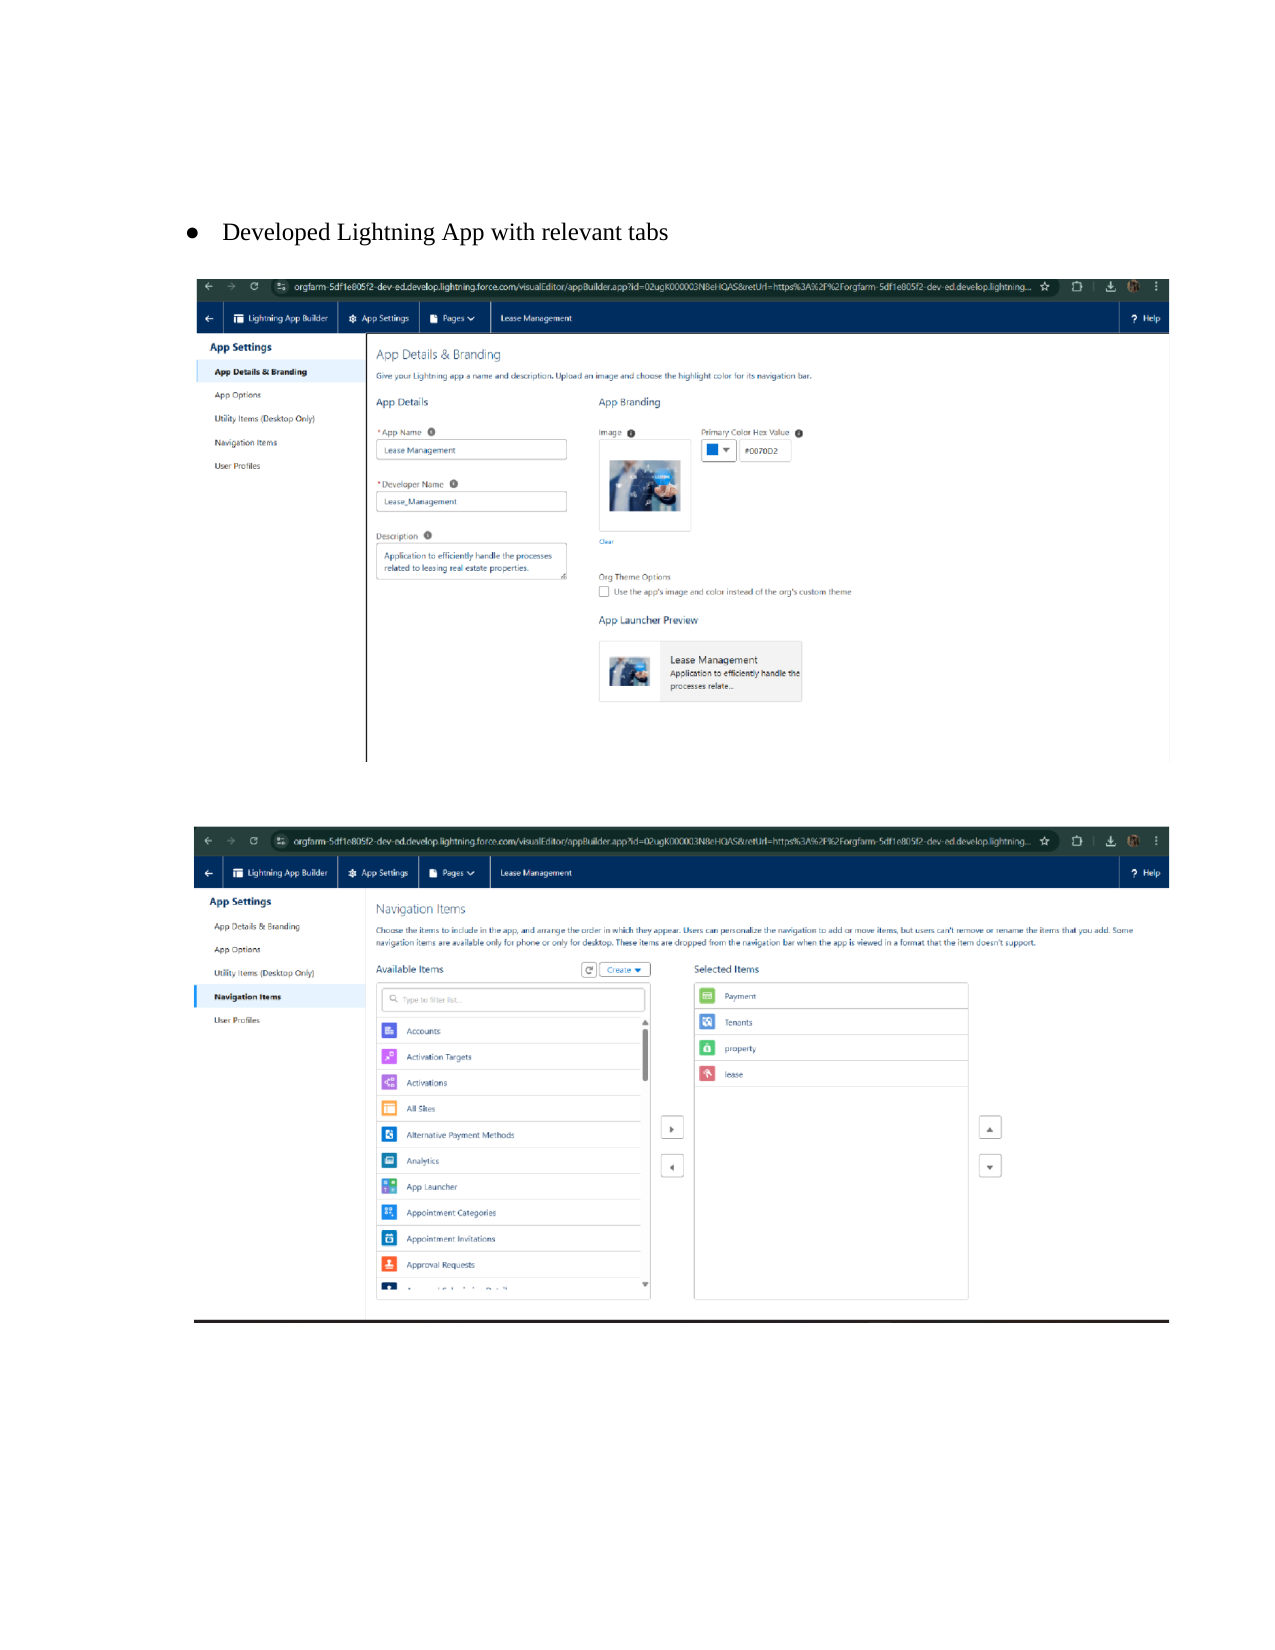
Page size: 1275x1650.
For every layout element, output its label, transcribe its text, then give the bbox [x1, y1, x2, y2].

list Developed Lightning App with relevant tabs [184, 217, 1168, 246]
picture [196, 279, 1170, 762]
picture [193, 826, 1170, 1323]
